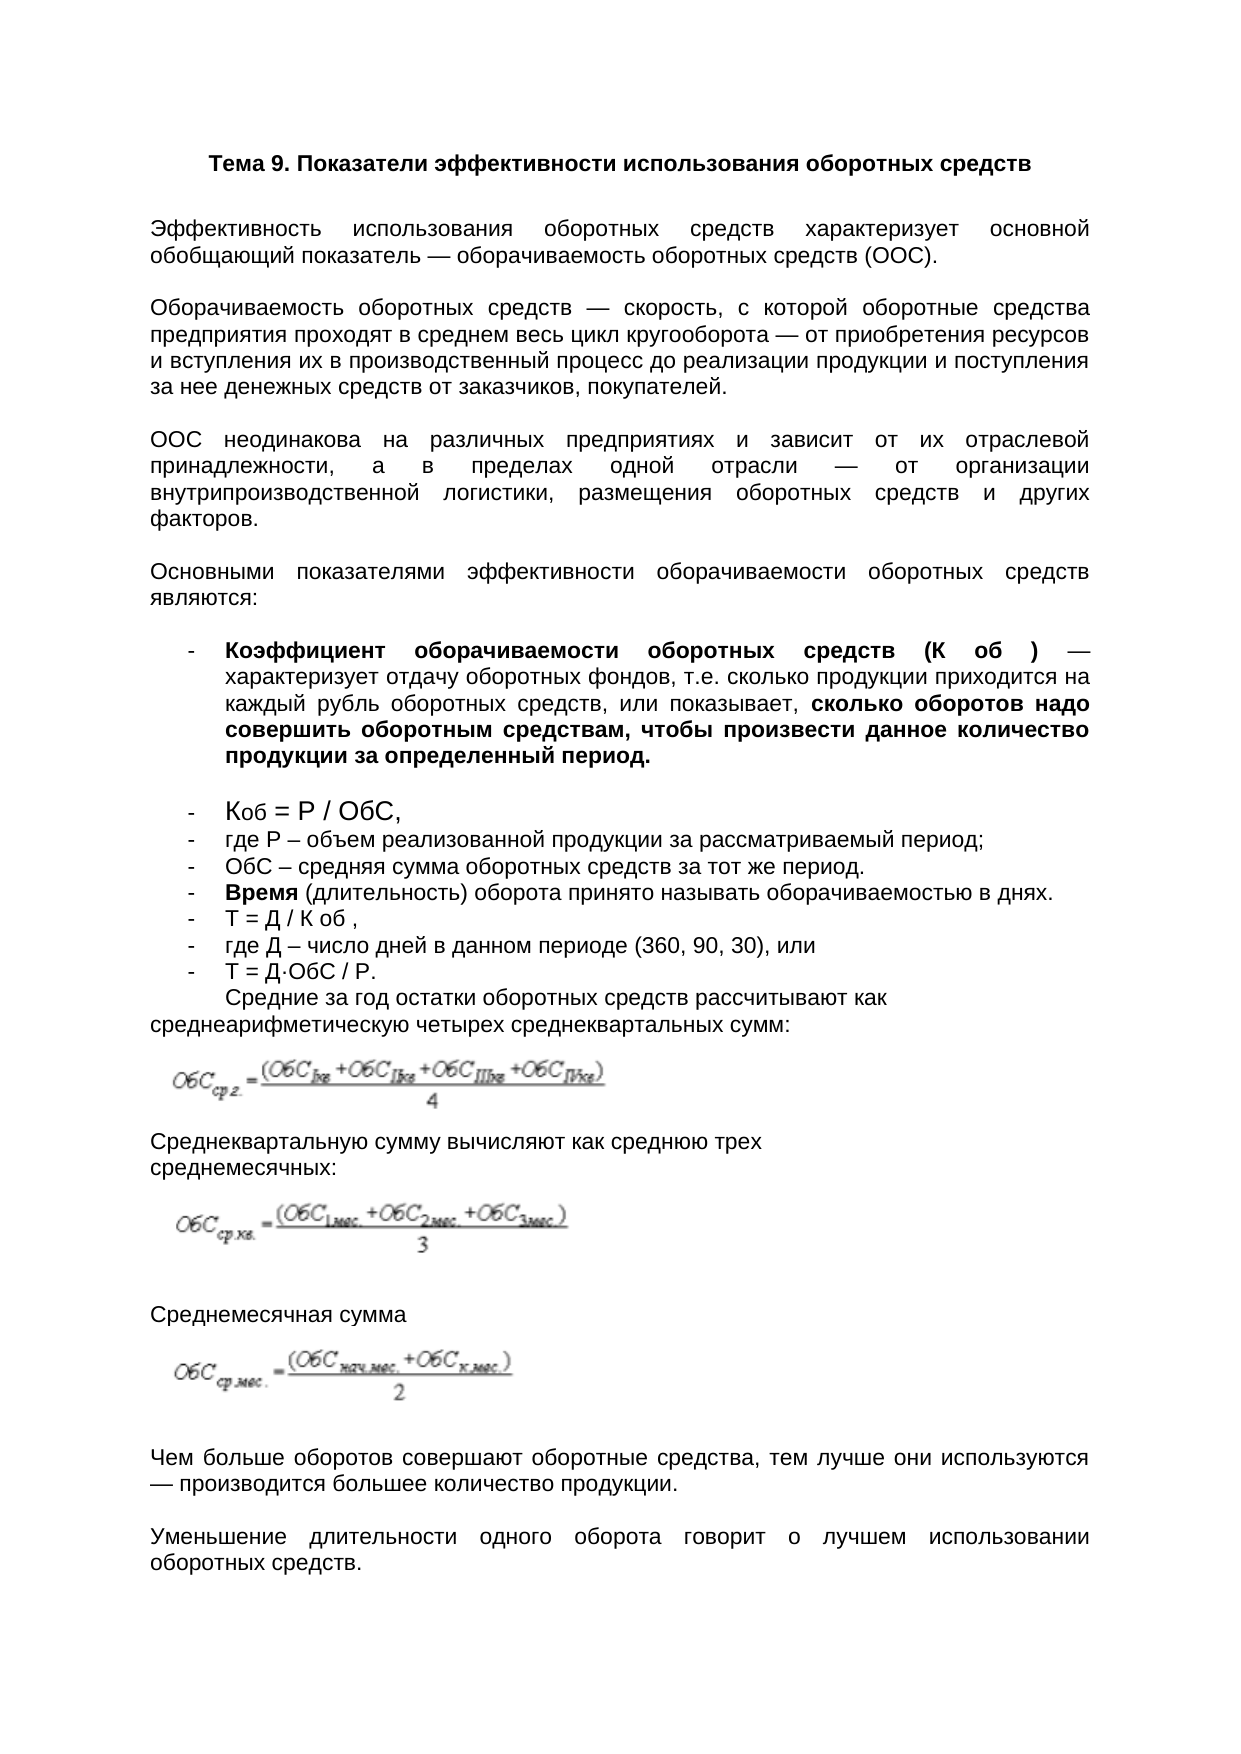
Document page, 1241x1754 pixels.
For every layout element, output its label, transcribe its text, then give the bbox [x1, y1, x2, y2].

list Время (длительность) оборота принято называть оборачиваемостью в днях. [187, 879, 1090, 905]
text ООС неодинакова на различных предприятиях и зависит от их отраслевой принадлежности, а в пределах одной отрасли — от организации внутрипроизводственной логистики, размещения оборотных средств и других факторов. [150, 426, 1090, 531]
list где Р – объем реализованной продукции за рассматриваемый период; [187, 826, 1090, 853]
text Чем больше оборотов совершают оборотные средства, тем лучше они используются — производится большее количество продукции. [150, 1444, 1090, 1497]
picture [150, 1180, 613, 1275]
text Среднемесячная сумма [150, 1301, 1090, 1327]
list Коб = Р / ОбС, [187, 795, 1090, 826]
text Оборачиваемость оборотных средств — скорость, с которой оборотные средства предприятия проходят в среднем весь цикл кругооборота — от приобретения ресурсов и вступления их в производственный процесс до реализации продукции и поступления за нее денежных средств от заказчиков, покупателей. [150, 294, 1090, 400]
text среднемесячных: [150, 1154, 1090, 1180]
text Эффективность использования оборотных средств характеризует основной обобщающий показатель — оборачиваемость оборотных средств (ООС). [150, 215, 1090, 268]
list ОбС – средняя сумма оборотных средств за тот же период. [187, 853, 1090, 879]
picture [150, 1037, 611, 1128]
text среднеарифметическую четырех среднеквартальных сумм: [150, 1011, 1090, 1037]
text Основными показателями эффективности оборачиваемости оборотных средств являются: [150, 558, 1090, 611]
text Среднеквартальную сумму вычисляют как среднюю трех [150, 1128, 1090, 1154]
text Уменьшение длительности одного оборота говорит о лучшем использовании оборотных средств. [150, 1523, 1090, 1576]
text Средние за год остатки оборотных средств рассчитывают как [150, 984, 1090, 1011]
list Т = Д / К об , [187, 905, 1090, 932]
subtitle Тема 9. Показатели эффективности использования оборотных средств [150, 150, 1090, 176]
list где Д – число дней в данном периоде (360, 90, 30), или [187, 932, 1090, 958]
picture [150, 1326, 594, 1418]
list Коэффициент оборачиваемости оборотных средств (К об ) — характеризует отдачу оборотных фондов, т.е. сколько продукции приходится на каждый рубль оборотных средств, или показывает, сколько оборотов надо совершить оборотным средствам, чтобы произвести данное количество продукции за определенный период. [187, 637, 1090, 769]
list Т = Д·ОбС / Р. [187, 958, 1090, 984]
